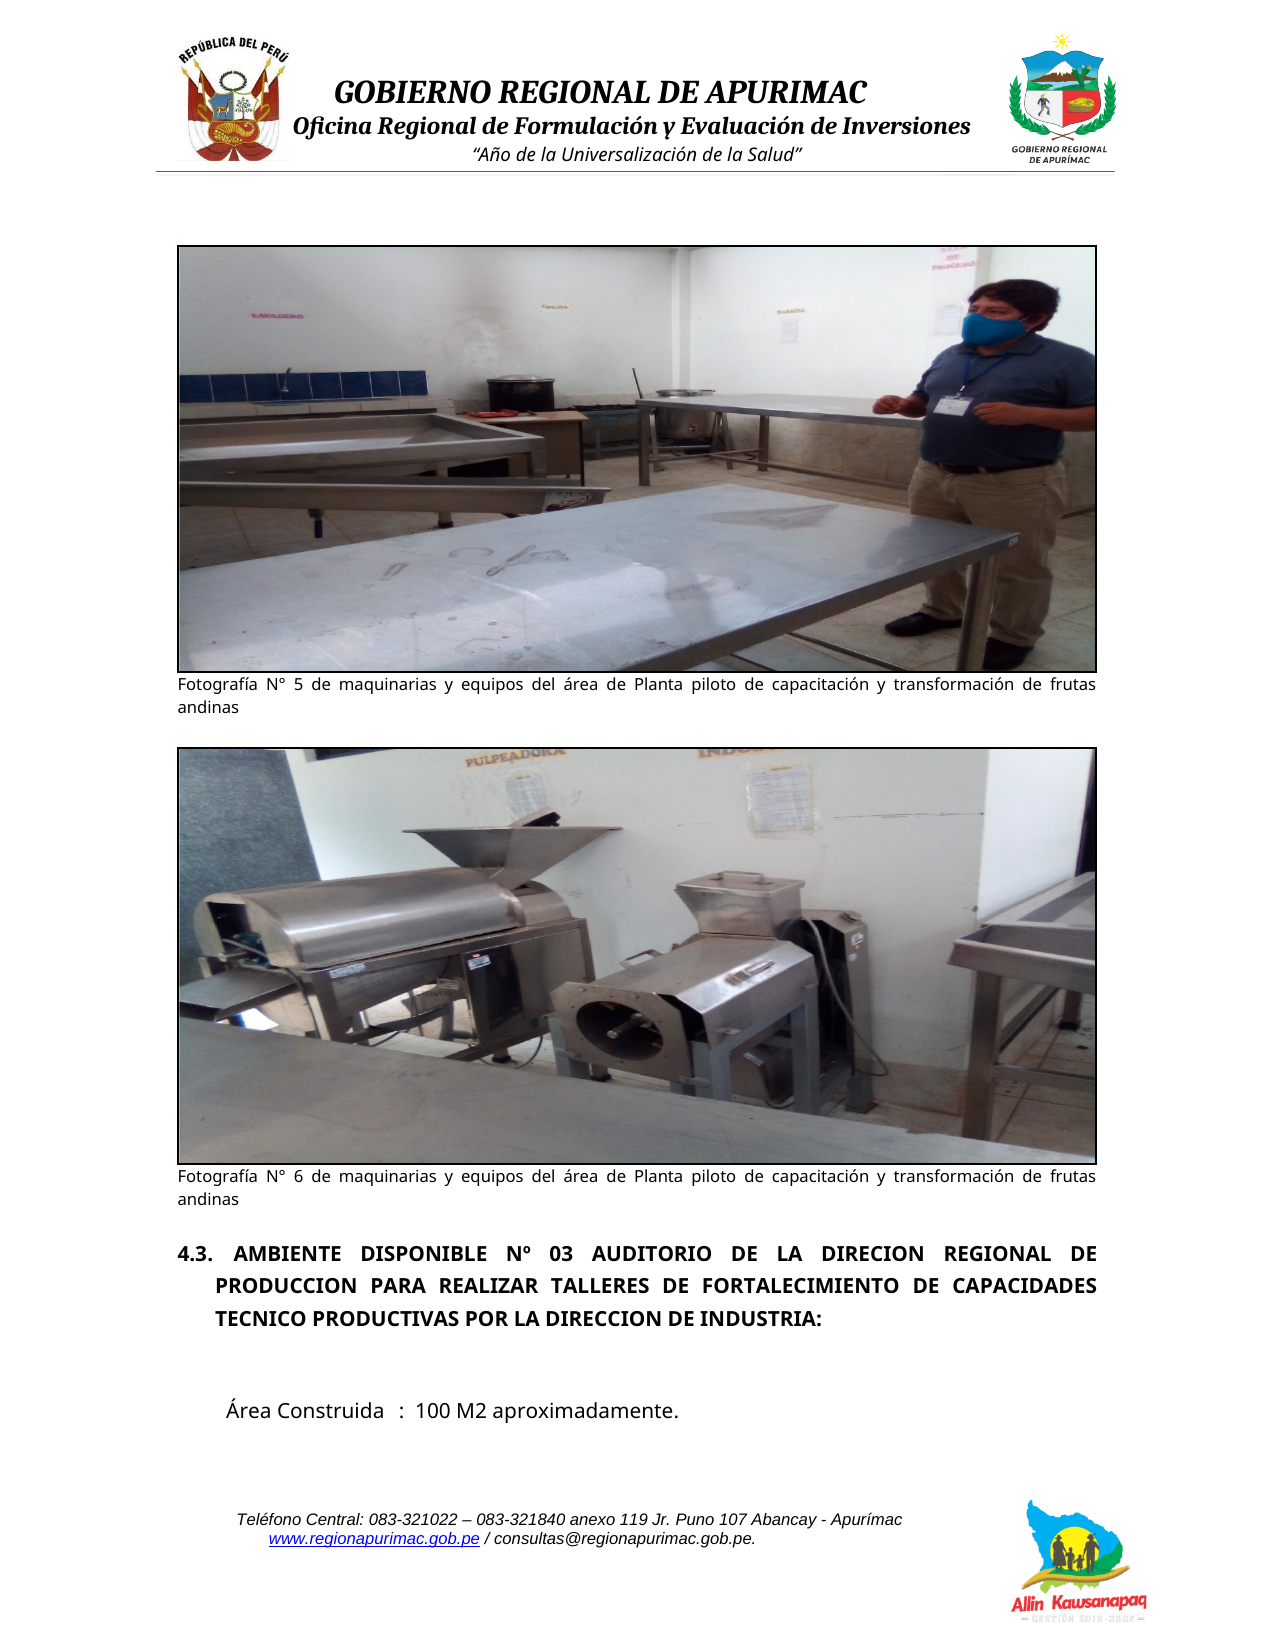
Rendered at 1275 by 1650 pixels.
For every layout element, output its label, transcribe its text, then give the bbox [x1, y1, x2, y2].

picture [179, 247, 1095, 671]
picture [1008, 31, 1117, 163]
list AMBIENTE DISPONIBLE Nº 03 AUDITORIO DE LA DIRECION REGIONAL DE PRODUCCION PARA REALIZAR TALLERES DE FORTALECIMIENTO DE CAPACIDADES TECNICO PRODUCTIVAS POR LA DIRECCION DE INDUSTRIA: [177, 1239, 1098, 1332]
text Área Construida : 100 M2 aproximadamente. [177, 1396, 1098, 1425]
text Fotografía N° 5 de maquinarias y equipos del área de Planta piloto de capacitación y transformación de frutas andinas [177, 673, 1098, 718]
picture [1011, 1500, 1147, 1622]
picture [177, 35, 290, 161]
text Fotografía N° 6 de maquinarias y equipos del área de Planta piloto de capacitación y transformación de frutas andinas [177, 1165, 1098, 1210]
picture [179, 749, 1095, 1163]
